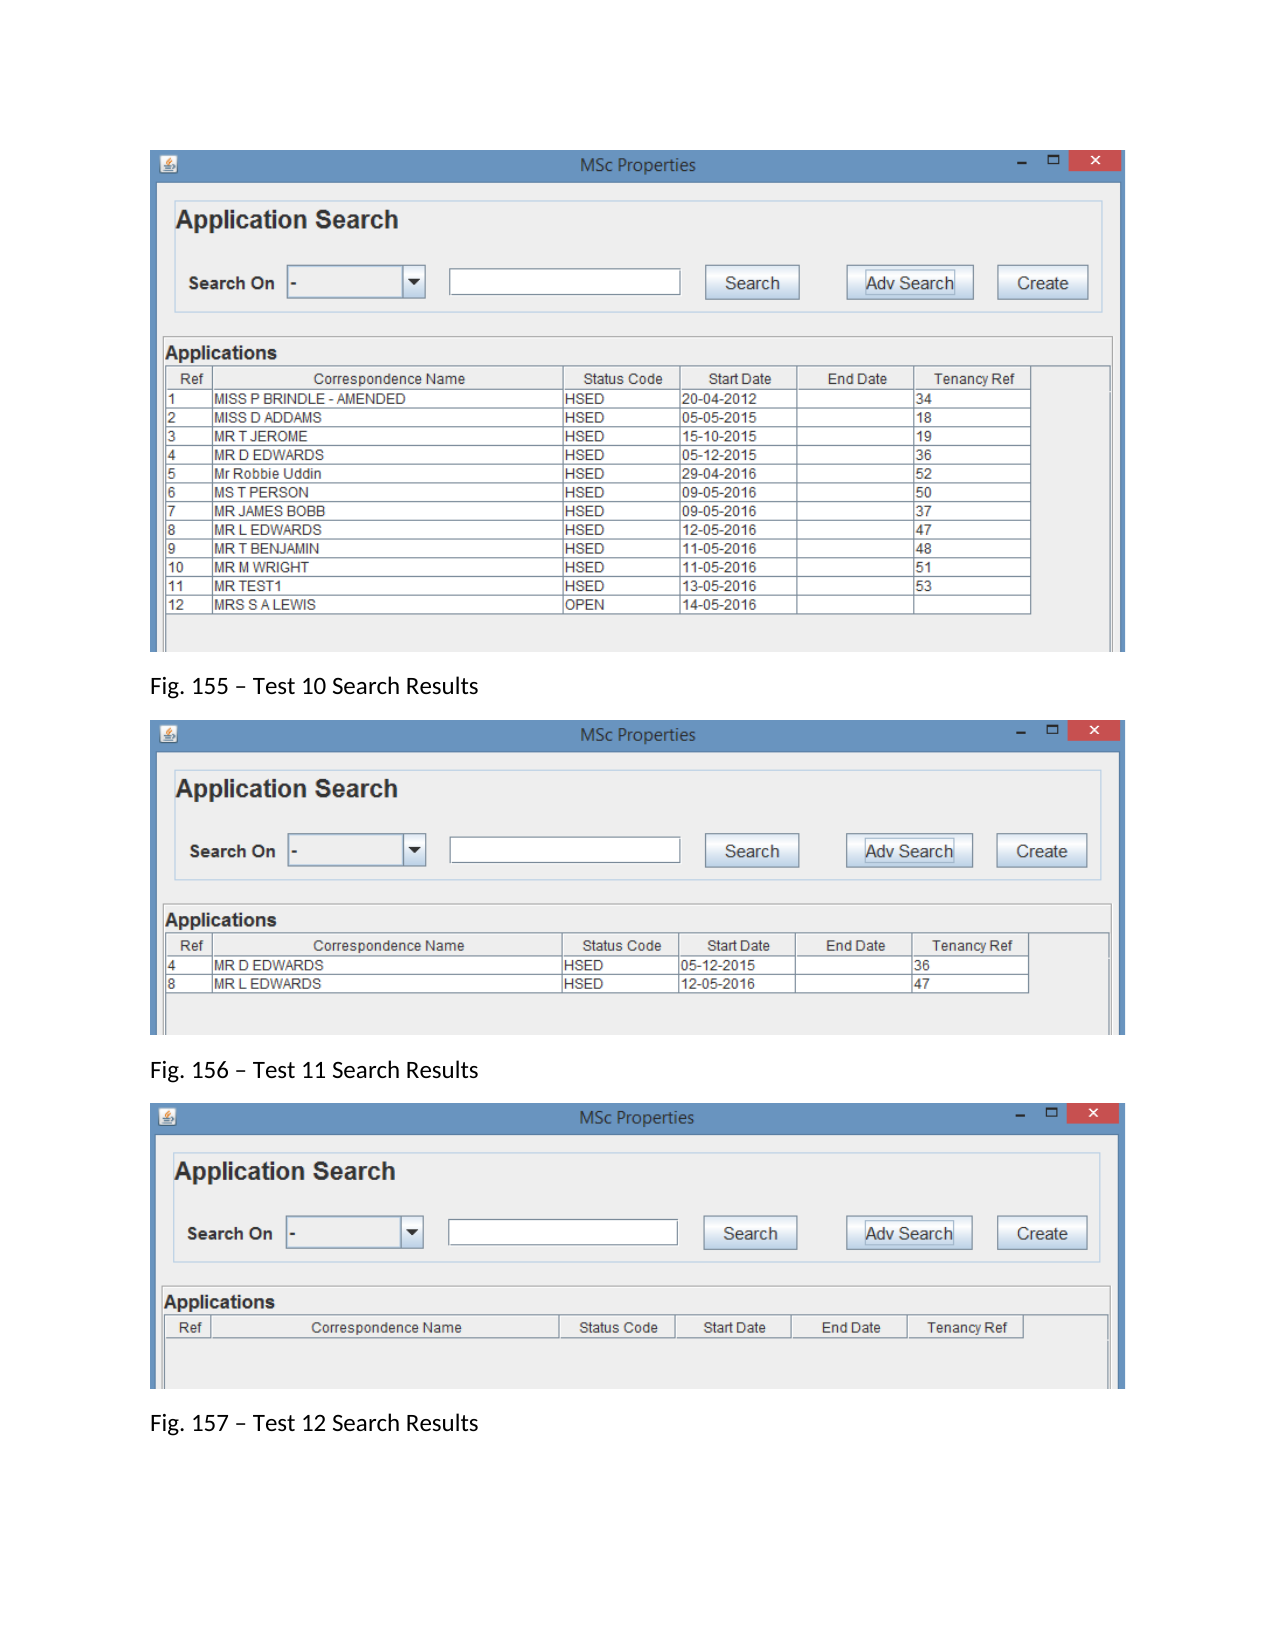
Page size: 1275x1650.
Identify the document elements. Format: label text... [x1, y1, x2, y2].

picture [150, 150, 1125, 652]
text Fig. 157 – Test 12 Search Results [150, 1407, 1125, 1438]
picture [150, 1103, 1125, 1389]
picture [150, 720, 1125, 1035]
text Fig. 156 – Test 11 Search Results [150, 1054, 1125, 1084]
text Fig. 155 – Test 10 Search Results [150, 670, 1125, 701]
